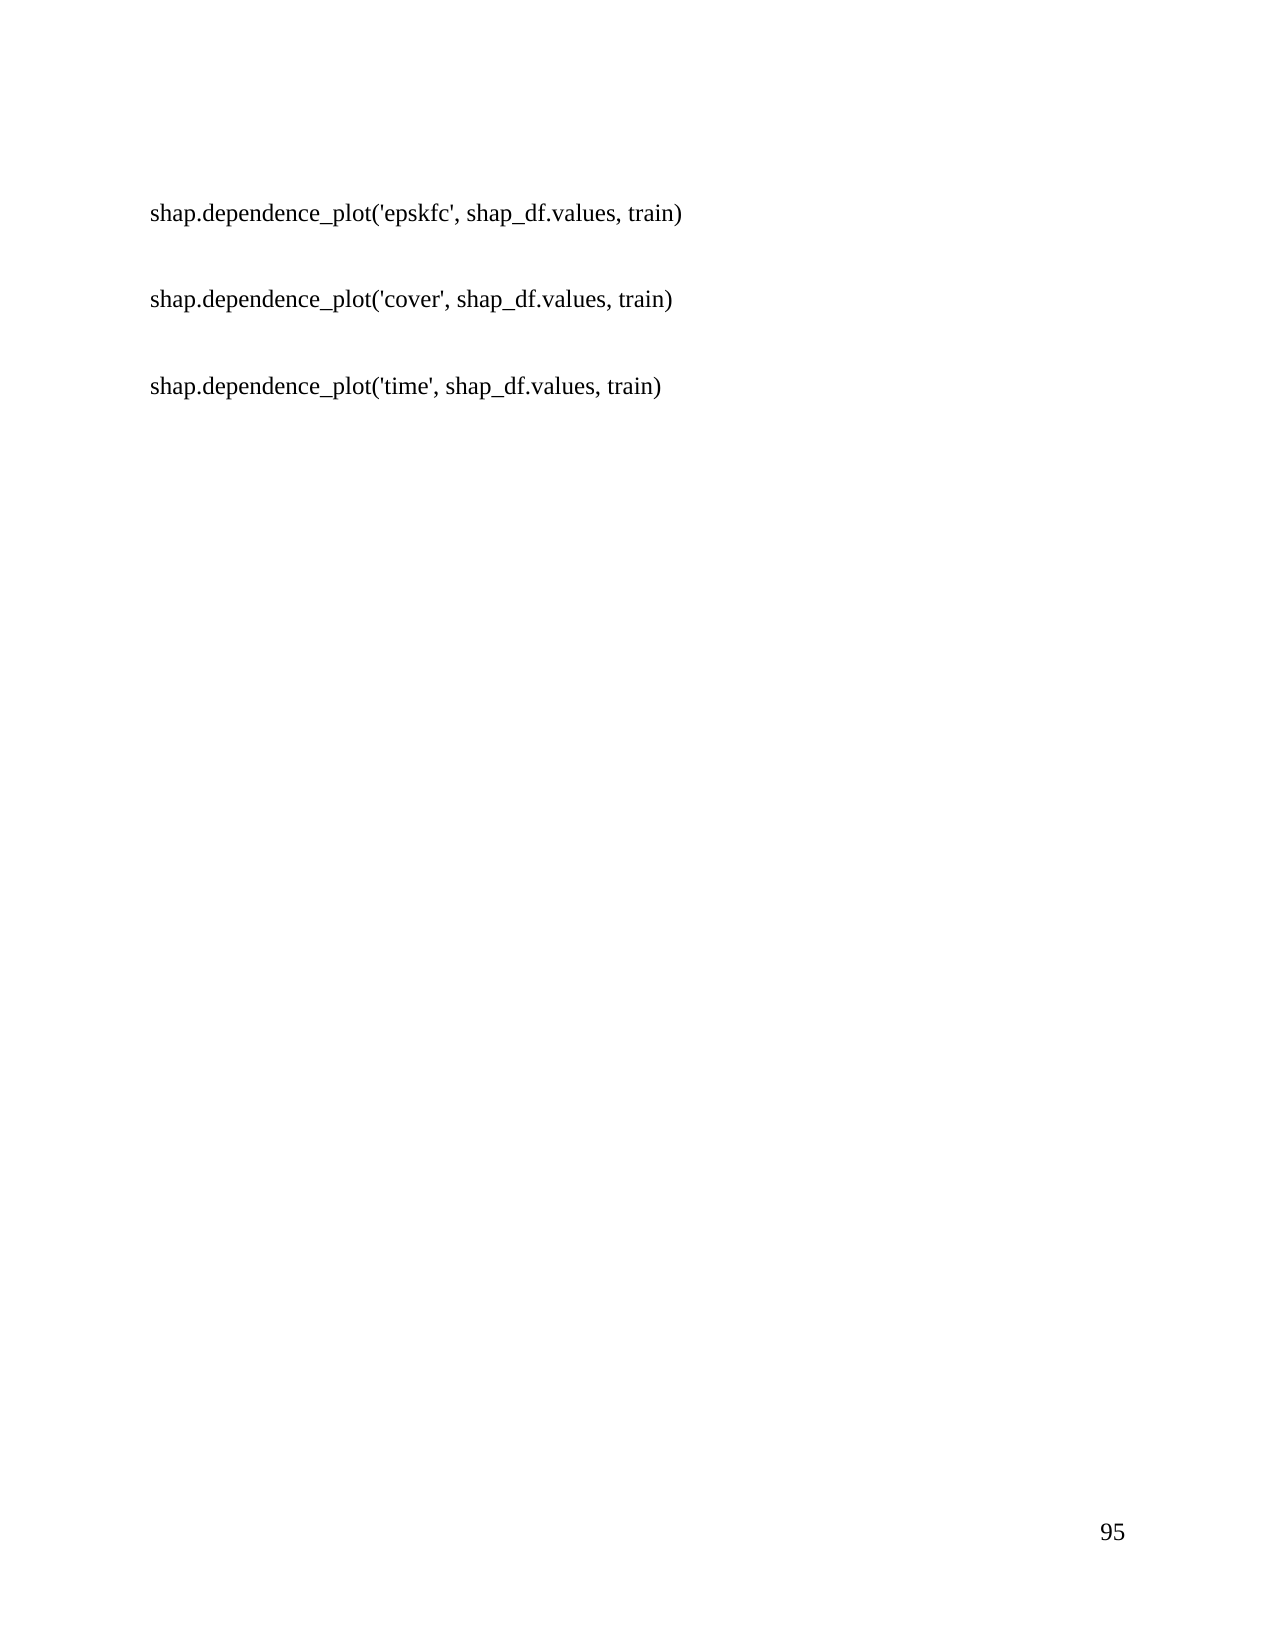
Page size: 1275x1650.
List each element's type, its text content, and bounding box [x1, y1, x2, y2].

text shap.dependence_plot('cover', shap_df.values, train) [150, 280, 1125, 313]
text shap.dependence_plot('epskfc', shap_df.values, train) [150, 193, 1125, 227]
text shap.dependence_plot('time', shap_df.values, train) [150, 367, 1125, 400]
